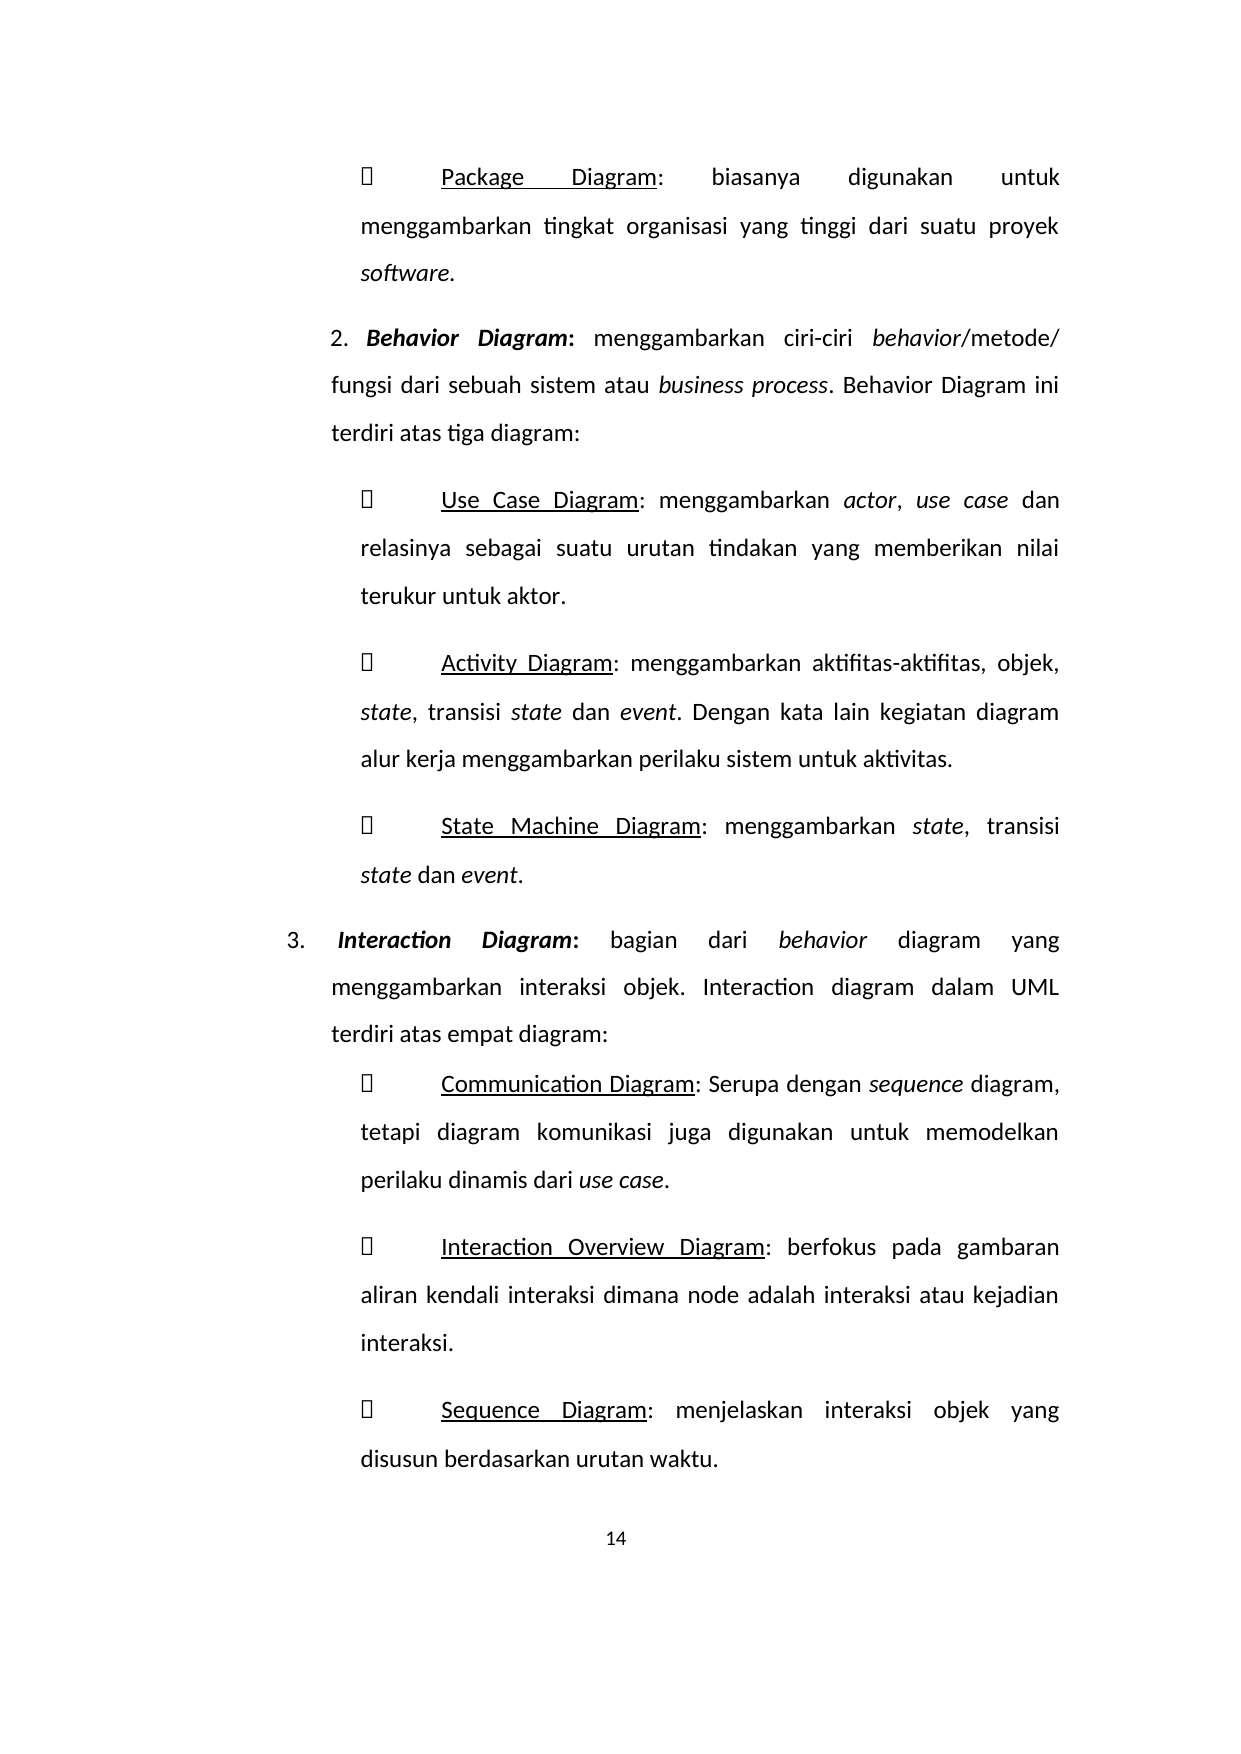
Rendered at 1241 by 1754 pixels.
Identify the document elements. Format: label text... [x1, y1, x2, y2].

list State Machine Diagram: menggambarkan state, transisi state dan event. [359, 808, 1060, 889]
list Sequence Diagram: menjelaskan interaksi objek yang disusun berdasarkan urutan waktu. [359, 1392, 1060, 1473]
list Communication Diagram: Serupa dengan sequence diagram, tetapi diagram komunikasi juga digunakan untuk memodelkan perilaku dinamis dari use case. [359, 1066, 1060, 1194]
text 3. Interaction Diagram: bagian dari behavior diagram yang menggambarkan interaksi objek. Interaction diagram dalam UML terdiri atas empat diagram: [286, 924, 1060, 1049]
list Package Diagram: biasanya digunakan untuk menggambarkan tingkat organisasi yang tinggi dari suatu proyek software. [359, 159, 1060, 288]
list Behavior Diagram: menggambarkan ciri-ciri behavior/metode/ fungsi dari sebuah sistem atau business process. Behavior Diagram ini terdiri atas tiga diagram: [330, 322, 1059, 447]
list Activity Diagram: menggambarkan aktifitas-aktifitas, objek, state, transisi state dan event. Dengan kata lain kegiatan diagram alur kerja menggambarkan perilaku sistem untuk aktivitas. [359, 645, 1060, 773]
list Use Case Diagram: menggambarkan actor, use case dan relasinya sebagai suatu urutan tindakan yang memberikan nilai terukur untuk aktor. [359, 482, 1060, 610]
list Interaction Overview Diagram: berfokus pada gambaran aliran kendali interaksi dimana node adalah interaksi atau kejadian interaksi. [359, 1229, 1060, 1357]
